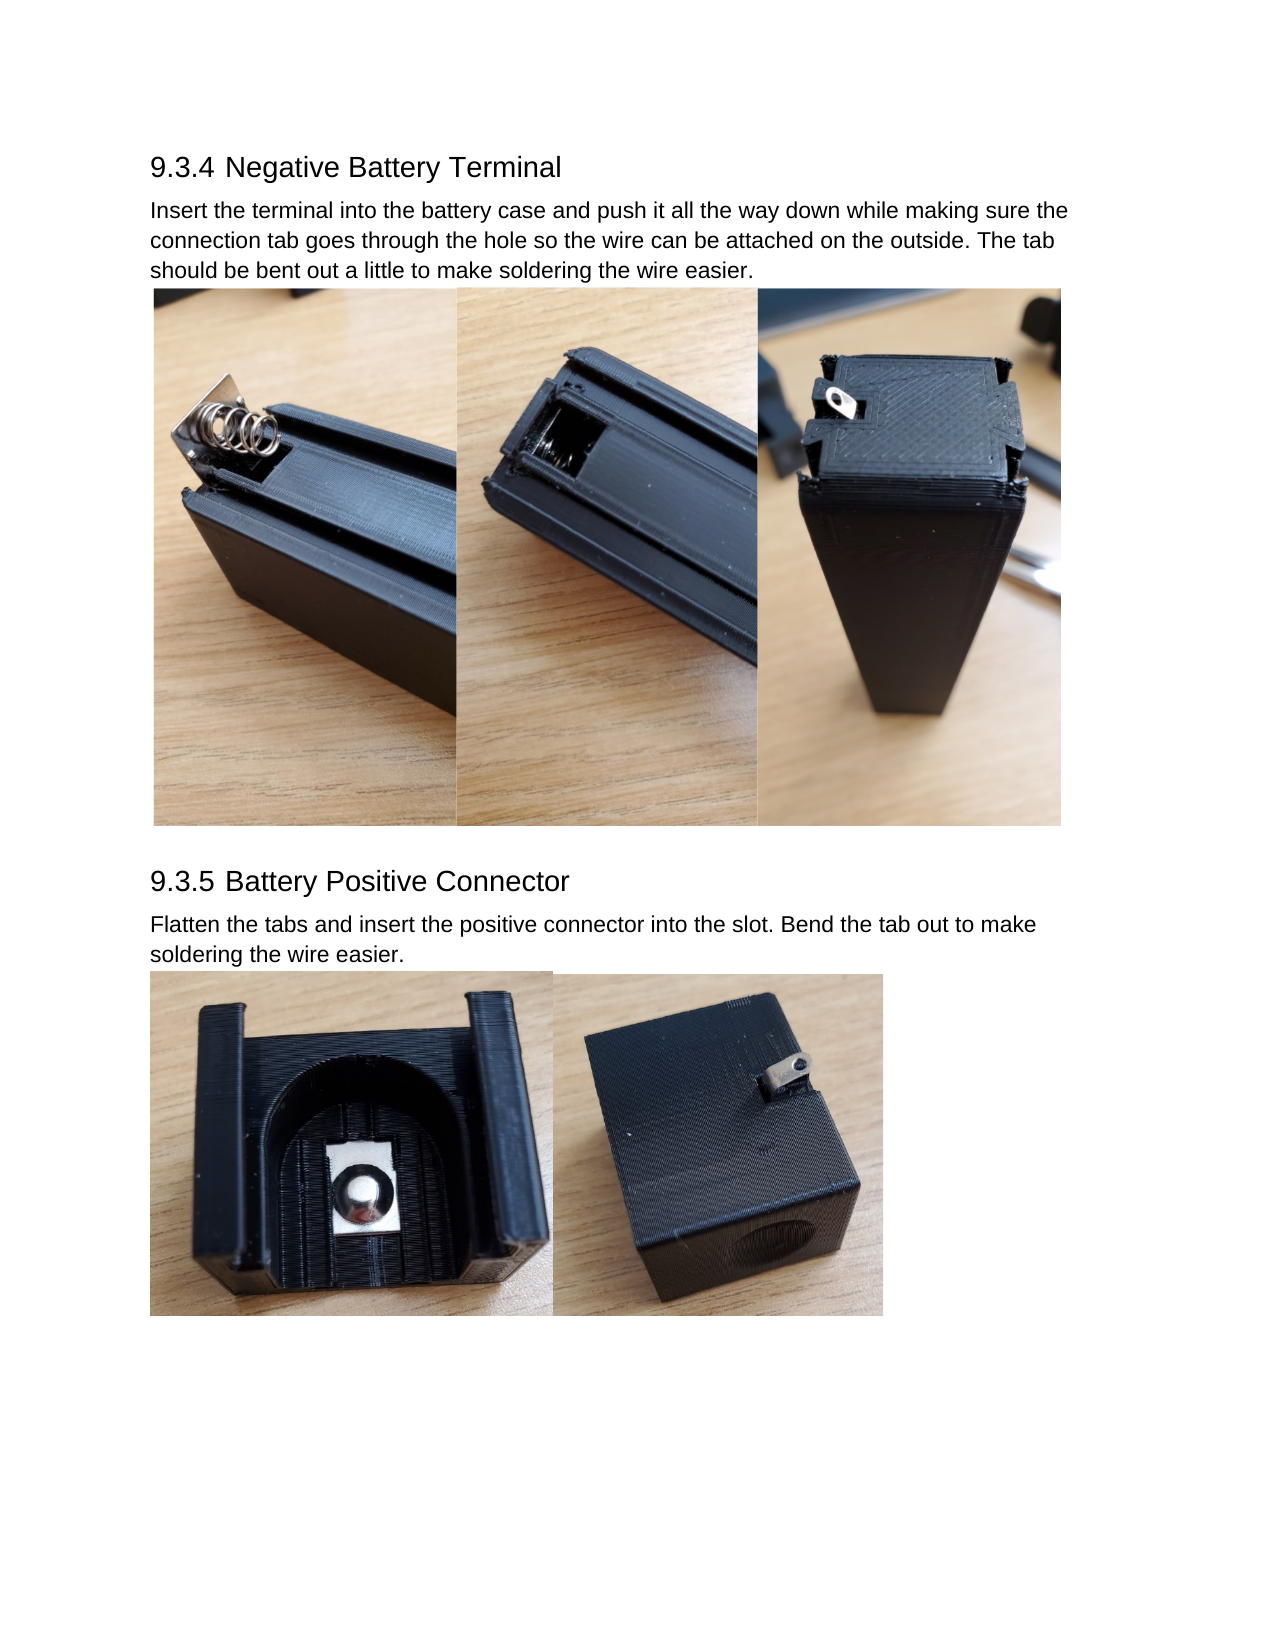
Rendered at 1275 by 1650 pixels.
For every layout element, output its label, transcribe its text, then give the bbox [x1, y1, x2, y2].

picture [150, 971, 884, 1316]
picture [154, 289, 456, 825]
subtitle Negative Battery Terminal [150, 150, 1125, 183]
picture [758, 289, 1061, 826]
picture [457, 288, 757, 826]
text Insert the terminal into the battery case and push it all the way down while making sure the connection tab goes through the hole so the wire can be attached on the outside. The tab should be bent out a little to make soldering the wire easier. [150, 197, 1125, 284]
subtitle Battery Positive Connector [150, 864, 1125, 897]
text Flatten the tabs and insert the positive connector into the slot. Bend the tab out to make soldering the wire easier. [150, 911, 1125, 967]
